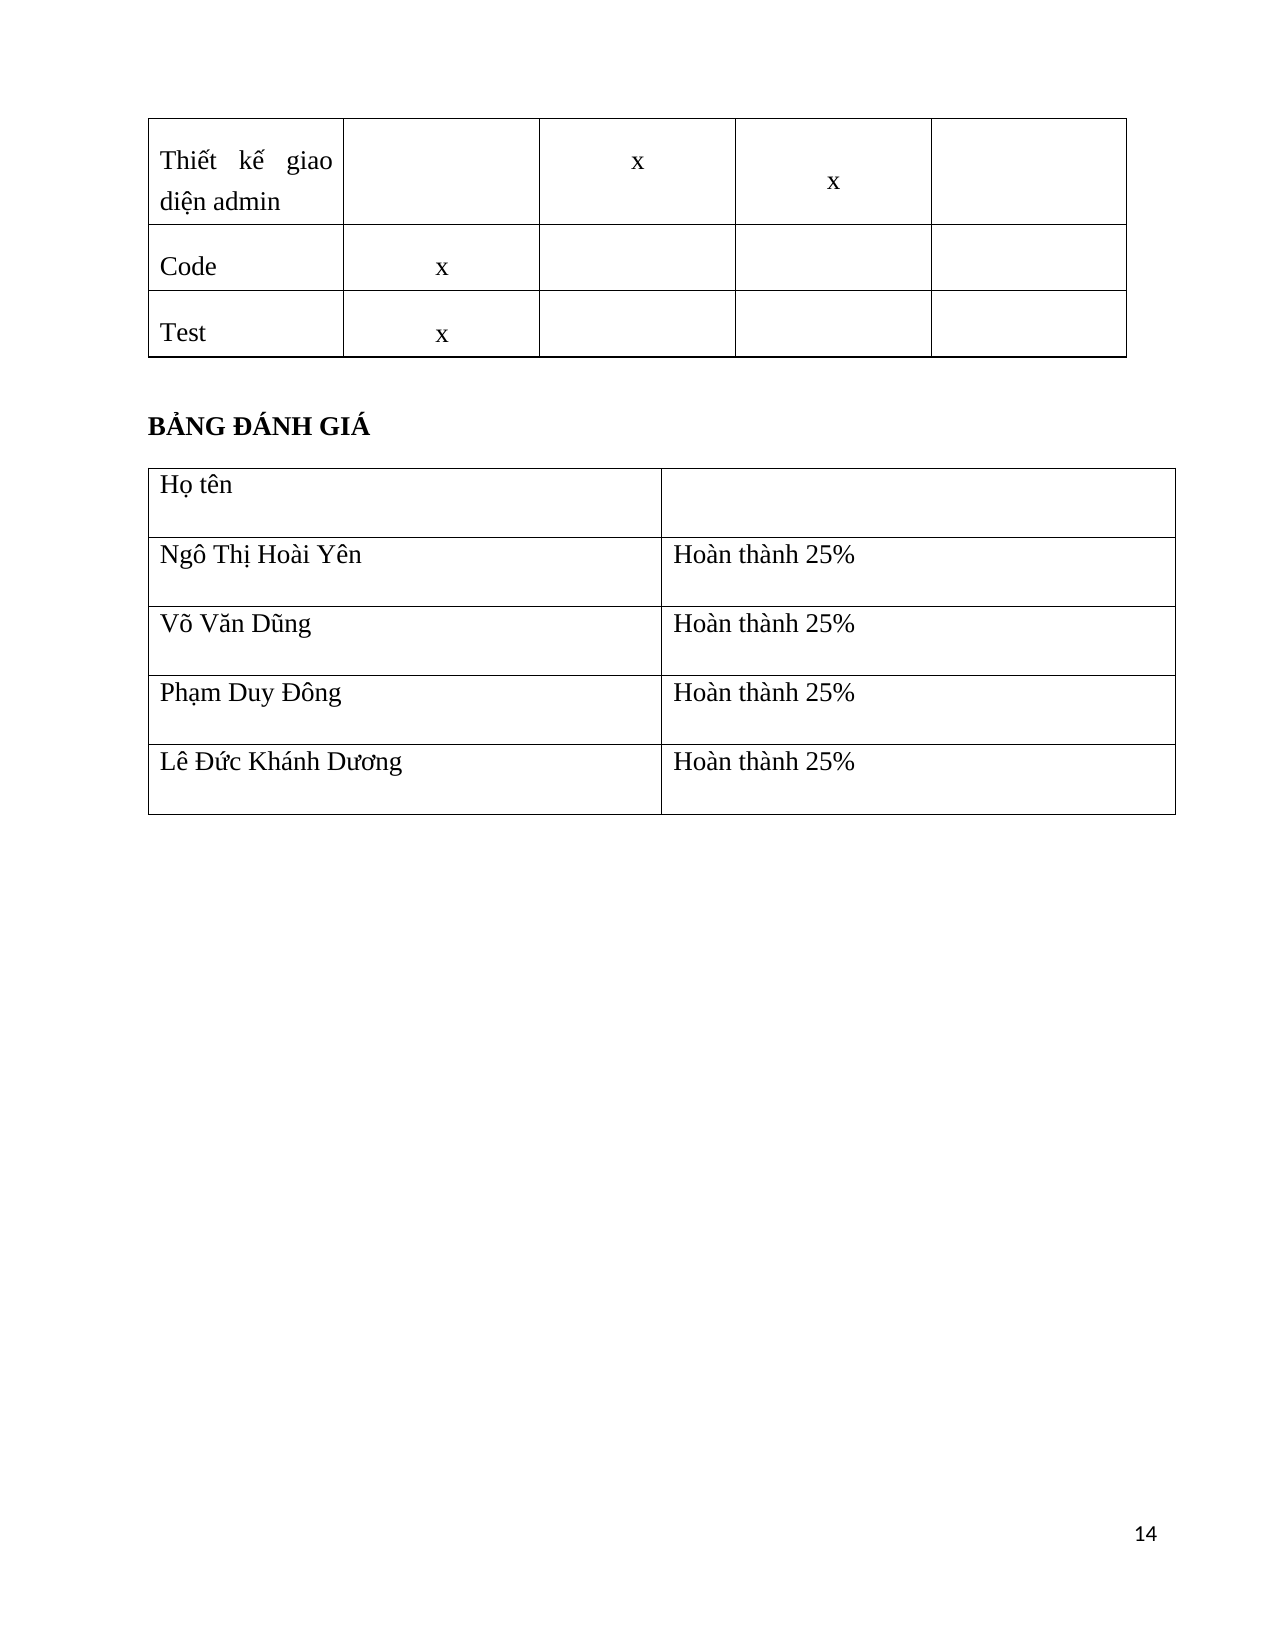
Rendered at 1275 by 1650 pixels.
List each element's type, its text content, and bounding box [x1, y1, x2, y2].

table_cell x [344, 291, 539, 356]
table_cell Hoàn thành 25% [662, 538, 1175, 606]
table_cell [736, 225, 931, 290]
table_header Họ tên [149, 469, 661, 537]
table_cell [932, 291, 1126, 356]
table_cell [932, 225, 1126, 290]
table_cell Hoàn thành 25% [662, 676, 1175, 744]
table_cell [736, 291, 931, 356]
text BẢNG ĐÁNH GIÁ [148, 411, 1157, 442]
table_cell Hoàn thành 25% [662, 607, 1175, 675]
table_cell Thiết kế giao diện admin [149, 119, 343, 223]
table_cell Võ Văn Dũng [149, 607, 661, 675]
table_cell Test [149, 291, 343, 356]
table_header [662, 469, 1175, 537]
table_cell Phạm Duy Đông [149, 676, 661, 744]
table_cell [344, 119, 539, 223]
table_cell Code [149, 225, 343, 290]
table_cell Hoàn thành 25% [662, 745, 1175, 813]
table_cell x [344, 225, 539, 290]
table_cell [540, 291, 735, 356]
table_cell Lê Đức Khánh Dương [149, 745, 661, 813]
table_cell [540, 225, 735, 290]
table_cell Ngô Thị Hoài Yên [149, 538, 661, 606]
table_cell x [540, 119, 735, 223]
table_cell [932, 119, 1126, 223]
table_cell x [736, 119, 931, 223]
